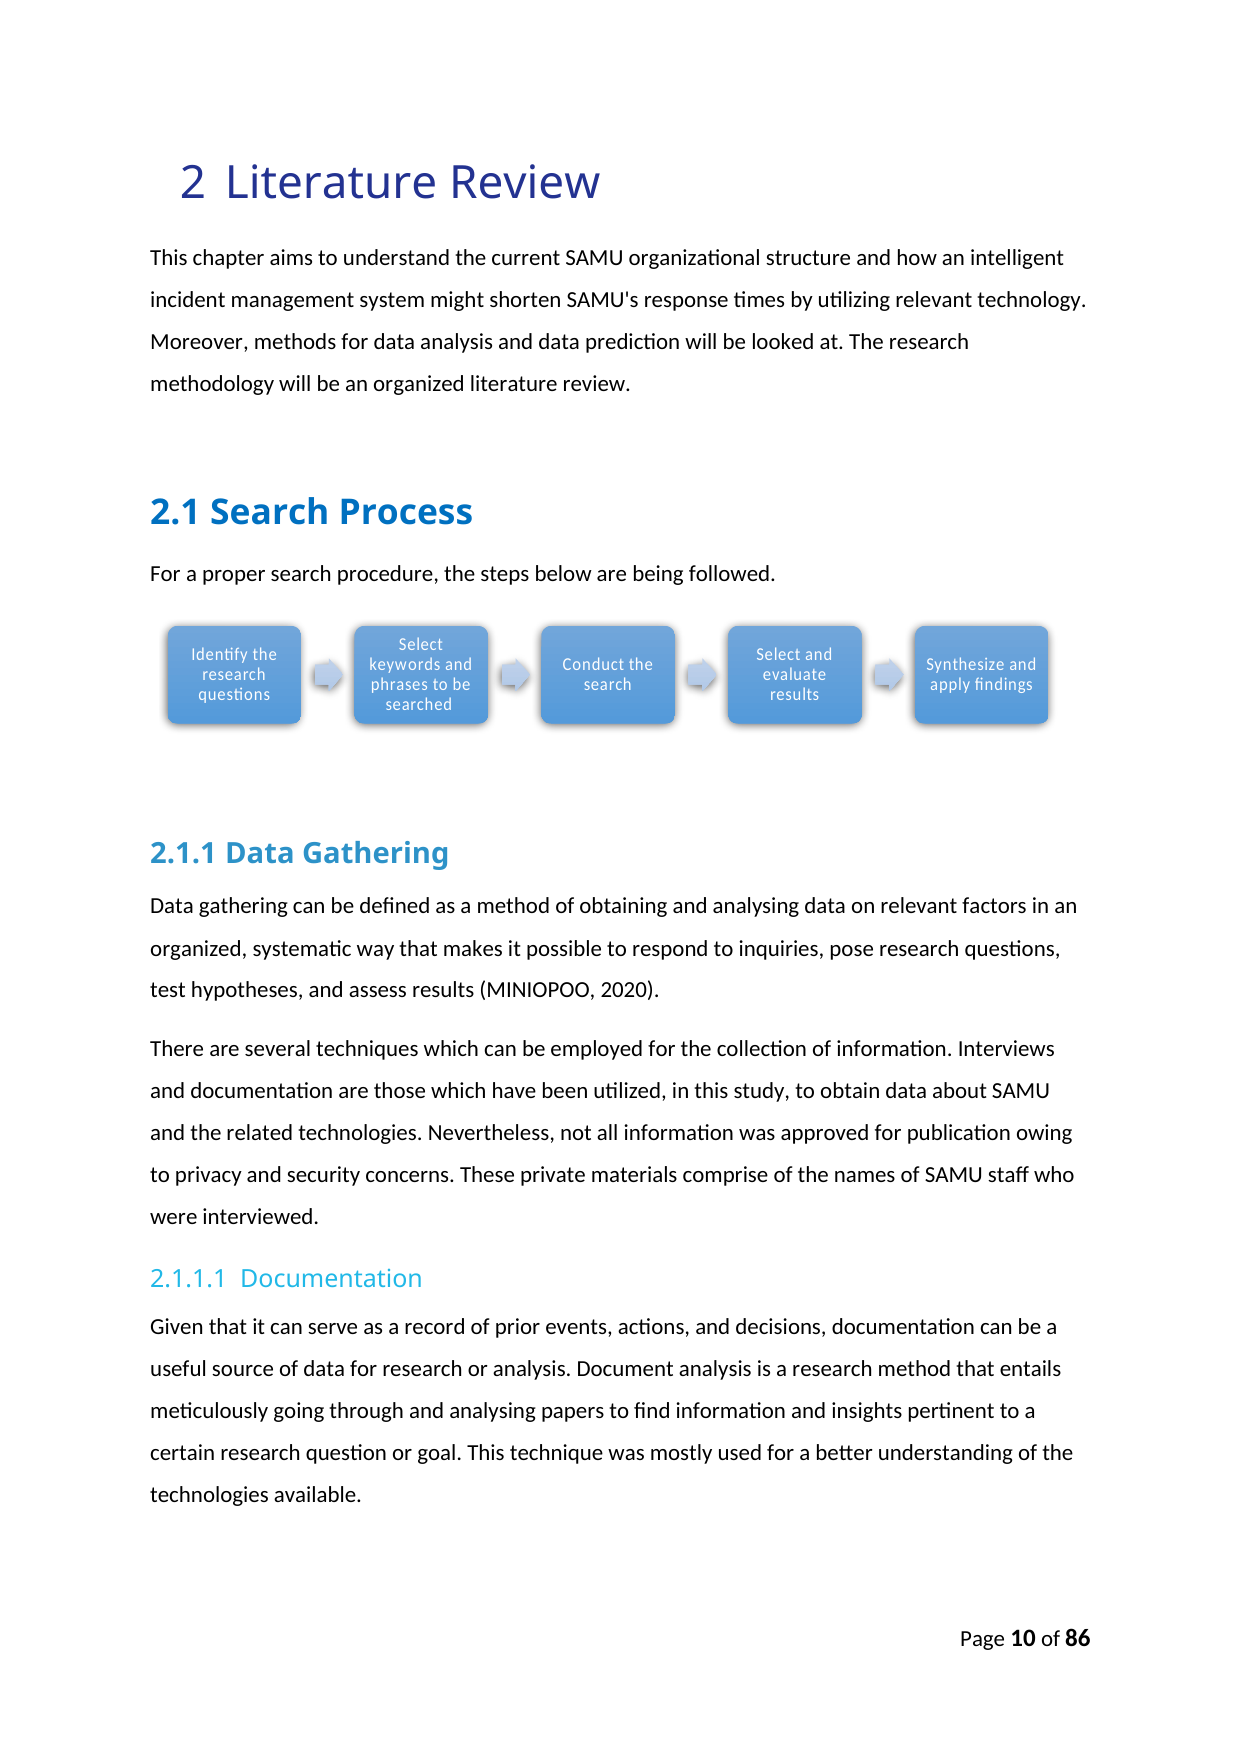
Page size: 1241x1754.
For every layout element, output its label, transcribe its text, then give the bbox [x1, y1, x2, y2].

subtitle Search Process [150, 487, 1090, 535]
text Given that it can serve as a record of prior events, actions, and decisions, documentation can be a useful source of data for research or analysis. Document analysis is a research method that entails meticulously going through and analysing papers to find information and insights pertinent to a certain research question or goal. This technique was mostly used for a better understanding of the technologies available. [150, 1312, 1090, 1508]
text This chapter aims to understand the current SAMU organizational structure and how an intelligent incident management system might shorten SAMU's response times by utilizing relevant technology. Moreover, methods for data analysis and data prediction will be looked at. The research methodology will be an organized literature review. [150, 243, 1090, 397]
text Data gathering can be defined as a method of obtaining and analysing data on relevant factors in an organized, systematic way that makes it possible to respond to inquiries, pose research questions, test hypotheses, and assess results (MINIOPOO, 2020). [150, 892, 1090, 1004]
subtitle Documentation [150, 1261, 1090, 1295]
text For a proper search procedure, the steps below are being followed. [150, 559, 1090, 587]
subtitle Literature Review [179, 150, 1090, 212]
subtitle Data Gathering [150, 832, 1090, 872]
text There are several techniques which can be employed for the collection of information. Interviews and documentation are those which have been utilized, in this study, to obtain data about SAMU and the related technologies. Nevertheless, not all information was approved for publication owing to privacy and security concerns. These private materials comprise of the names of SAMU staff who were interviewed. [150, 1034, 1090, 1230]
